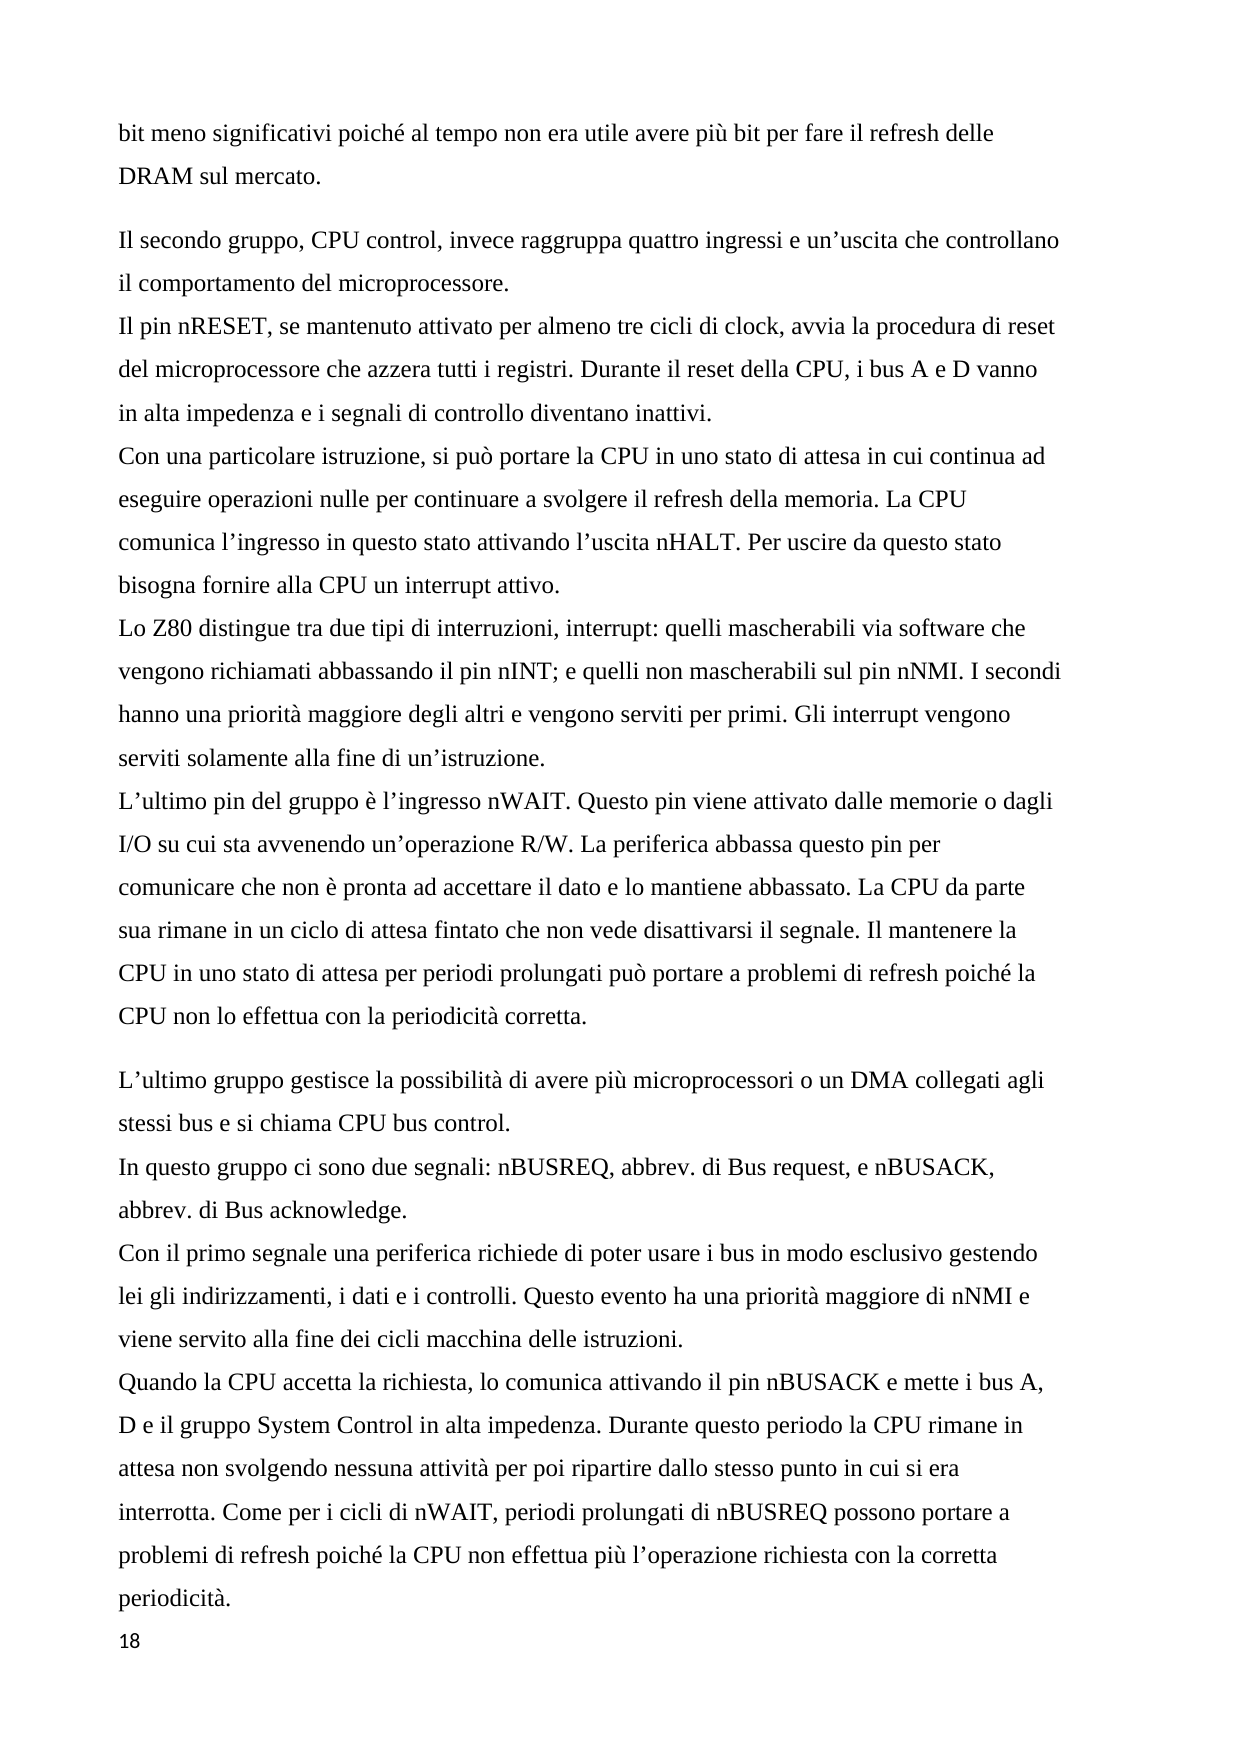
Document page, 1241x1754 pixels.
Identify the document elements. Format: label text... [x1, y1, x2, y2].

text Il secondo gruppo, CPU control, invece raggruppa quattro ingressi e un’uscita che controllano il comportamento del microprocessore. Il pin nRESET, se mantenuto attivato per almeno tre cicli di clock, avvia la procedura di reset del microprocessore che azzera tutti i registri. Durante il reset della CPU, i bus A e D vanno in alta impedenza e i segnali di controllo diventano inattivi. Con una particolare istruzione, si può portare la CPU in uno stato di attesa in cui continua ad eseguire operazioni nulle per continuare a svolgere il refresh della memoria. La CPU comunica l’ingresso in questo stato attivando l’uscita nHALT. Per uscire da questo stato bisogna fornire alla CPU un interrupt attivo. Lo Z80 distingue tra due tipi di interruzioni, interrupt: quelli mascherabili via software che vengono richiamati abbassando il pin nINT; e quelli non mascherabili sul pin nNMI. I secondi hanno una priorità maggiore degli altri e vengono serviti per primi. Gli interrupt vengono serviti solamente alla fine di un’istruzione. L’ultimo pin del gruppo è l’ingresso nWAIT. Questo pin viene attivato dalle memorie o dagli I/O su cui sta avvenendo un’operazione R/W. La periferica abbassa questo pin per comunicare che non è pronta ad accettare il dato e lo mantiene abbassato. La CPU da parte sua rimane in un ciclo di attesa fintato che non vede disattivarsi il segnale. Il mantenere la CPU in uno stato di attesa per periodi prolungati può portare a problemi di refresh poiché la CPU non lo effettua con la periodicità corretta. [118, 225, 1063, 1030]
text L’ultimo gruppo gestisce la possibilità di avere più microprocessori o un DMA collegati agli stessi bus e si chiama CPU bus control. In questo gruppo ci sono due segnali: nBUSREQ, abbrev. di Bus request, e nBUSACK, abbrev. di Bus acknowledge. Con il primo segnale una periferica richiede di poter usare i bus in modo esclusivo gestendo lei gli indirizzamenti, i dati e i controlli. Questo evento ha una priorità maggiore di nNMI e viene servito alla fine dei cicli macchina delle istruzioni. Quando la CPU accetta la richiesta, lo comunica attivando il pin nBUSACK e mette i bus A, D e il gruppo System Control in alta impedenza. Durante questo periodo la CPU rimane in attesa non svolgendo nessuna attività per poi ripartire dallo stesso punto in cui si era interrotta. Come per i cicli di nWAIT, periodi prolungati di nBUSREQ possono portare a problemi di refresh poiché la CPU non effettua più l’operazione richiesta con la corretta periodicità. [118, 1065, 1063, 1612]
